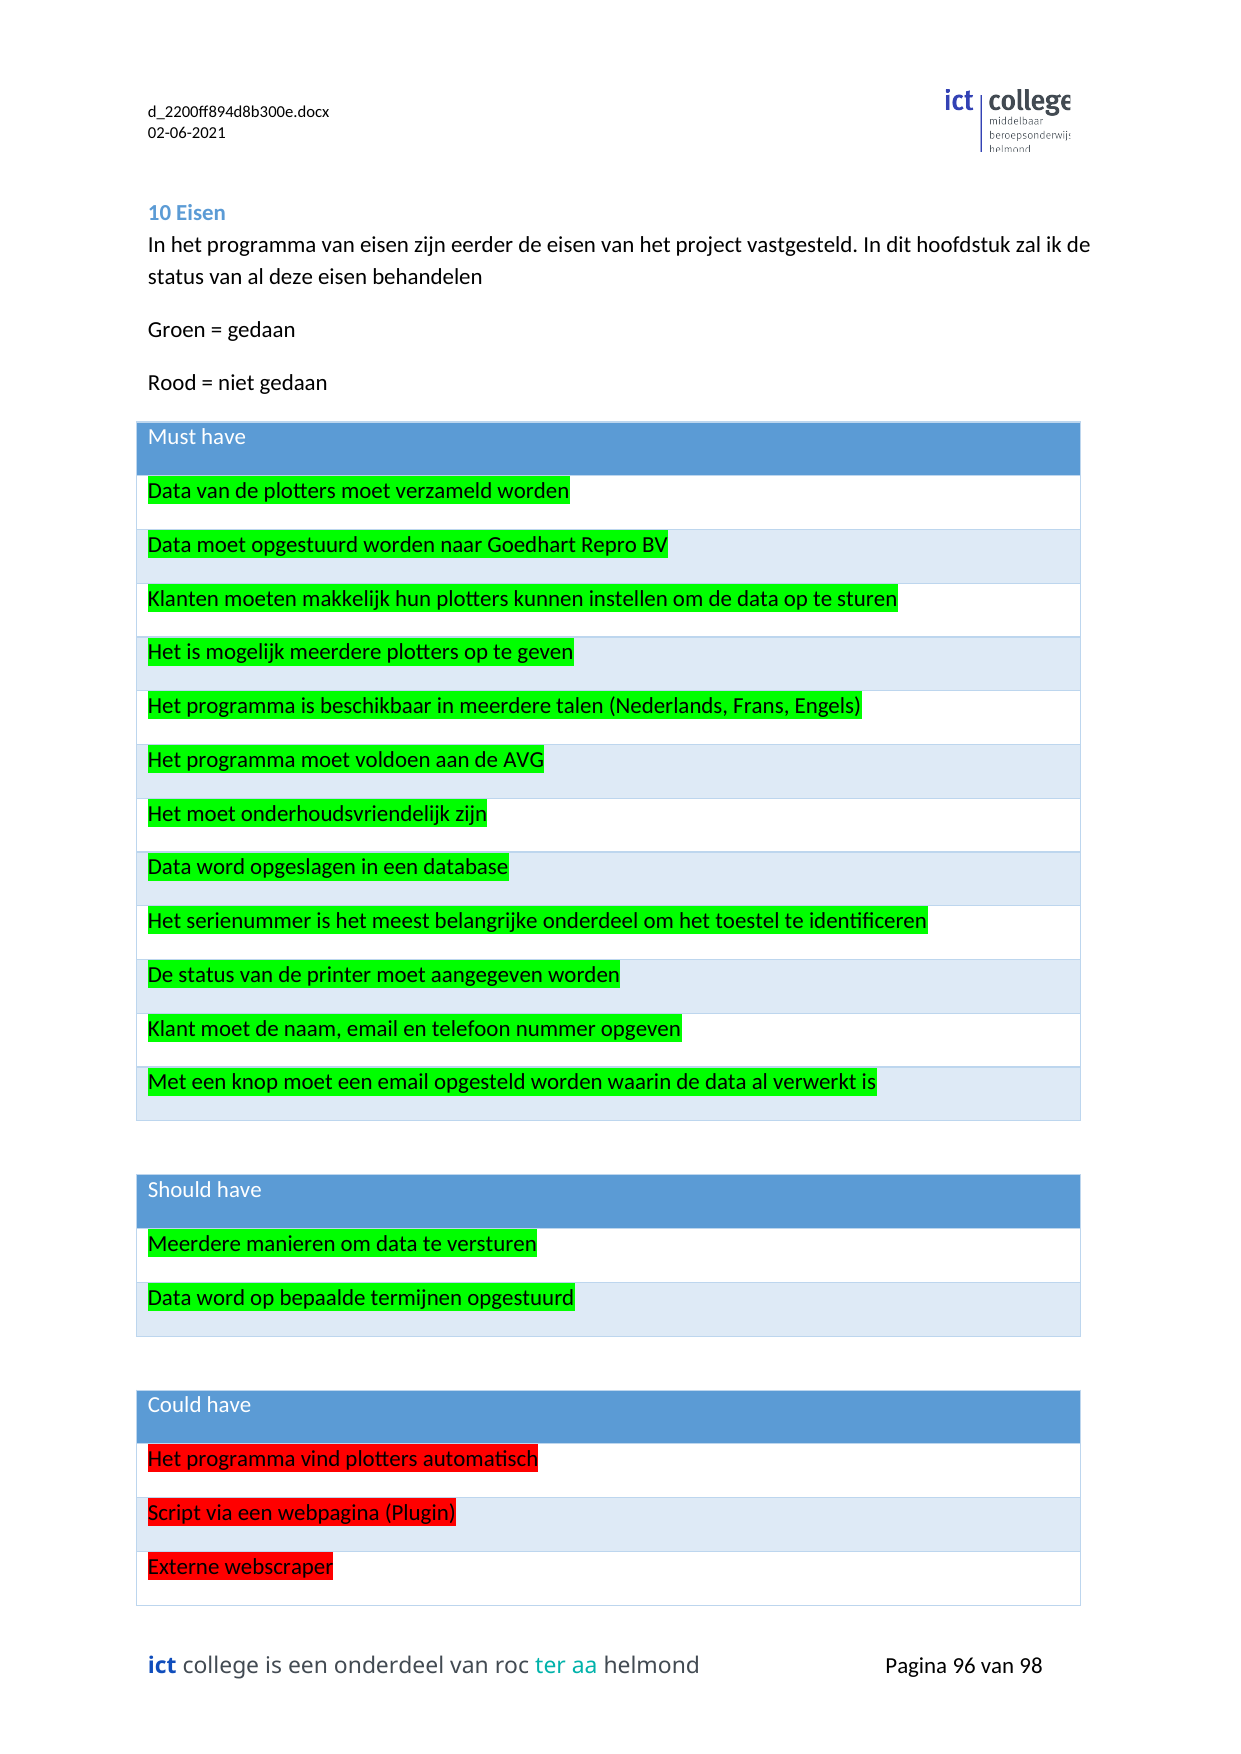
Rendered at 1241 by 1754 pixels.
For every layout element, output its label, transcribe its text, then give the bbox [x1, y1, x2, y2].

table_cell Het moet onderhoudsvriendelijk zijn [137, 799, 1080, 851]
table_cell Met een knop moet een email opgesteld worden waarin de data al verwerkt is [137, 1068, 1080, 1120]
table_cell Het programma vind plotters automatisch [137, 1444, 1080, 1497]
table_cell Het programma moet voldoen aan de AVG [137, 745, 1080, 798]
table_cell Data word opgeslagen in een database [137, 853, 1080, 905]
table_cell Het is mogelijk meerdere plotters op te geven [137, 638, 1080, 690]
table_header Must have [137, 423, 1080, 475]
table_cell Meerdere manieren om data te versturen [137, 1229, 1080, 1282]
table_cell Het programma is beschikbaar in meerdere talen (Nederlands, Frans, Engels) [137, 691, 1080, 744]
table_cell Data word op bepaalde termijnen opgestuurd [137, 1283, 1080, 1336]
text Groen = gedaan [148, 315, 1093, 343]
text In het programma van eisen zijn eerder de eisen van het project vastgesteld. In dit hoofdstuk zal ik de status van al deze eisen behandelen [148, 230, 1093, 290]
subtitle 10 Eisen [148, 198, 1093, 226]
text Rood = niet gedaan [148, 368, 1093, 396]
table_cell Klant moet de naam, email en telefoon nummer opgeven [137, 1014, 1080, 1066]
table_cell Het serienummer is het meest belangrijke onderdeel om het toestel te identificeren [137, 906, 1080, 959]
table_cell Script via een webpagina (Plugin) [137, 1498, 1080, 1551]
table_header Could have [137, 1391, 1080, 1443]
table_header Should have [137, 1175, 1080, 1228]
table_cell De status van de printer moet aangegeven worden [137, 960, 1080, 1013]
picture [945, 89, 1071, 152]
table_cell Klanten moeten makkelijk hun plotters kunnen instellen om de data op te sturen [137, 584, 1080, 636]
table_cell Data moet opgestuurd worden naar Goedhart Repro BV [137, 530, 1080, 583]
table_cell Data van de plotters moet verzameld worden [137, 476, 1080, 529]
table_cell Externe webscraper [137, 1552, 1080, 1604]
